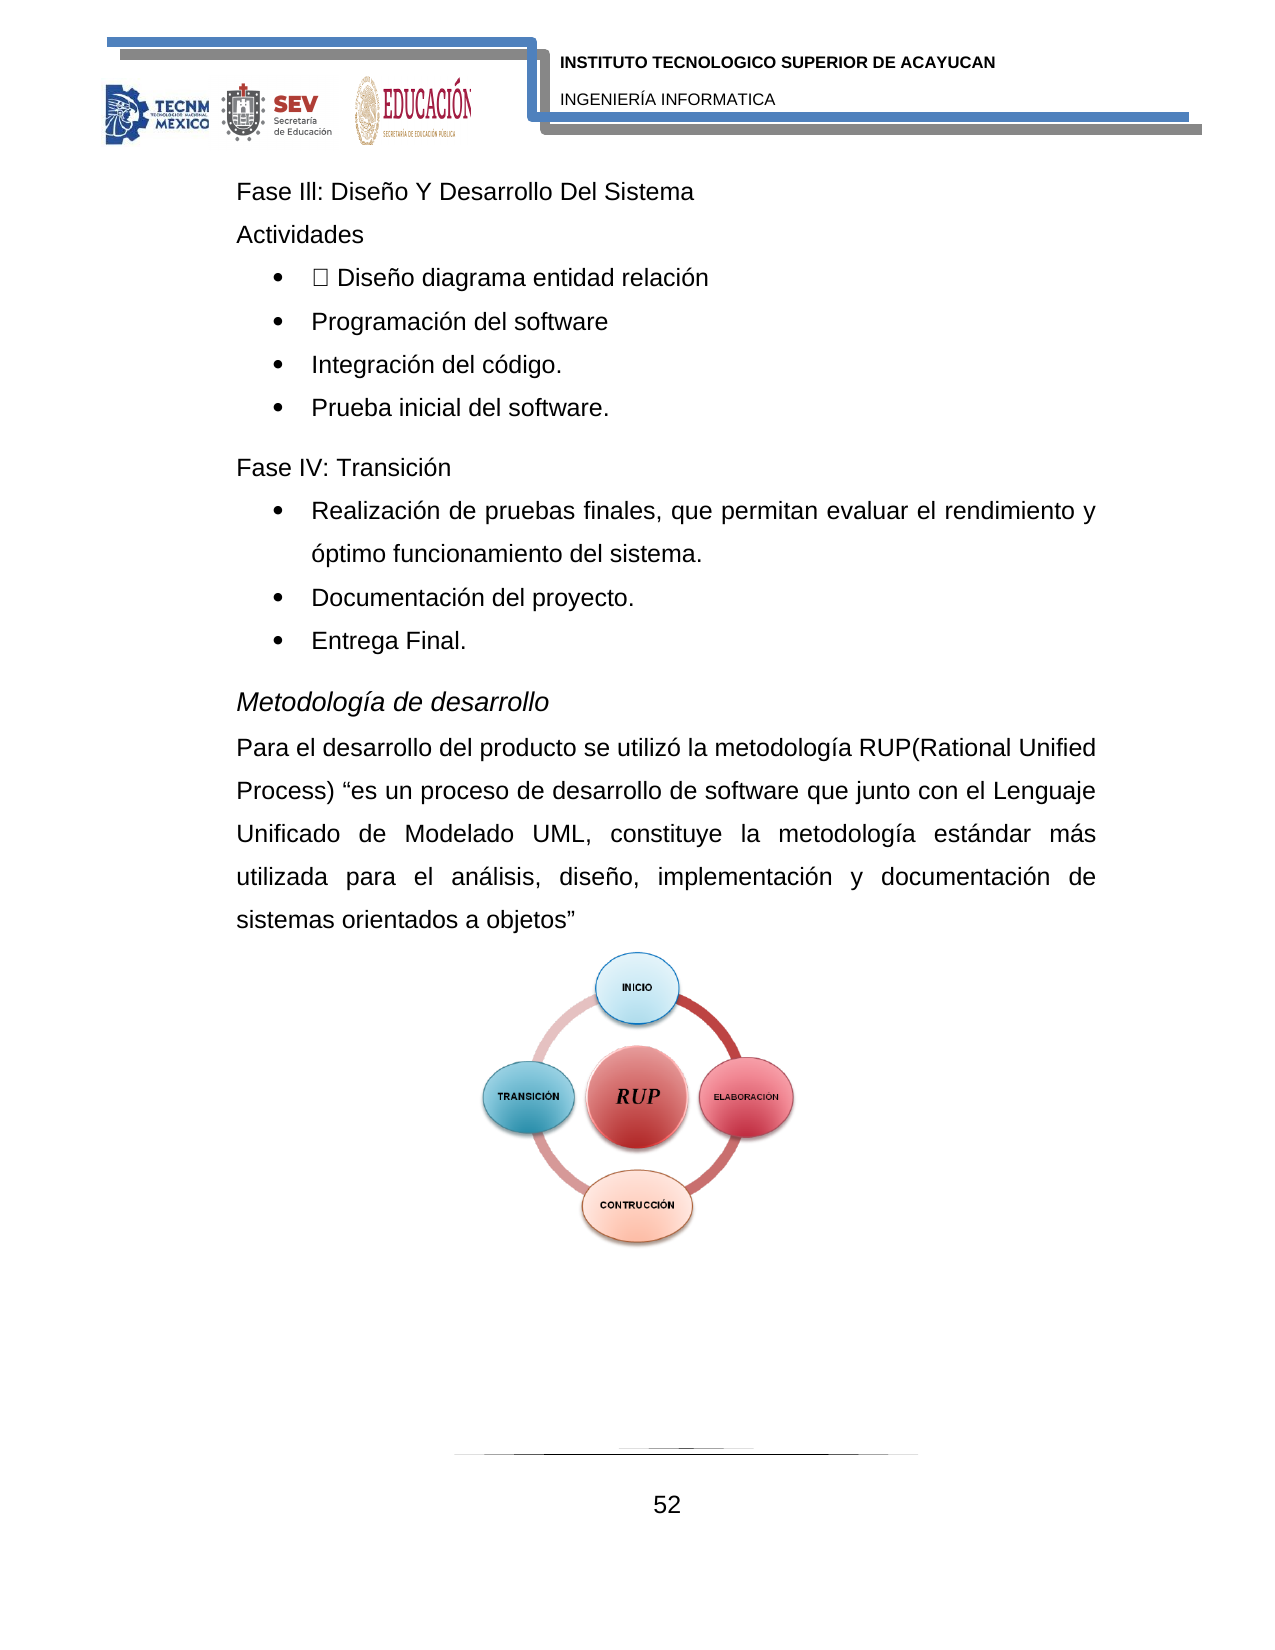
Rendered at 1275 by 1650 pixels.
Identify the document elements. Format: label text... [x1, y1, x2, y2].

list Prueba inicial del software. [274, 393, 1098, 422]
picture [440, 950, 835, 1251]
text Para el desarrollo del producto se utilizó la metodología RUP(Rational Unified Process) “es un proceso de desarrollo de software que junto con el Lenguaje Unificado de Modelado UML, constituye la metodología estándar más utilizada para el análisis, diseño, implementación y documentación de sistemas orientados a objetos” [236, 732, 1098, 934]
list Entrega Final. [274, 626, 1098, 654]
list Programación del software [274, 307, 1098, 336]
picture [355, 76, 471, 145]
list Integración del código. [274, 350, 1098, 379]
text Fase IV: Transición [236, 453, 1098, 482]
list Documentación del proyecto. [274, 582, 1098, 611]
subtitle Metodología de desarrollo [236, 686, 1098, 717]
list Realización de pruebas finales, que permitan evaluar el rendimiento y óptimo funcionamiento del sistema. [274, 496, 1098, 568]
text Fase Ill: Diseño Y Desarrollo Del Sistema [236, 177, 1098, 206]
text Actividades [236, 220, 1098, 249]
picture [101, 75, 339, 151]
list  Diseño diagrama entidad relación [274, 263, 1098, 292]
